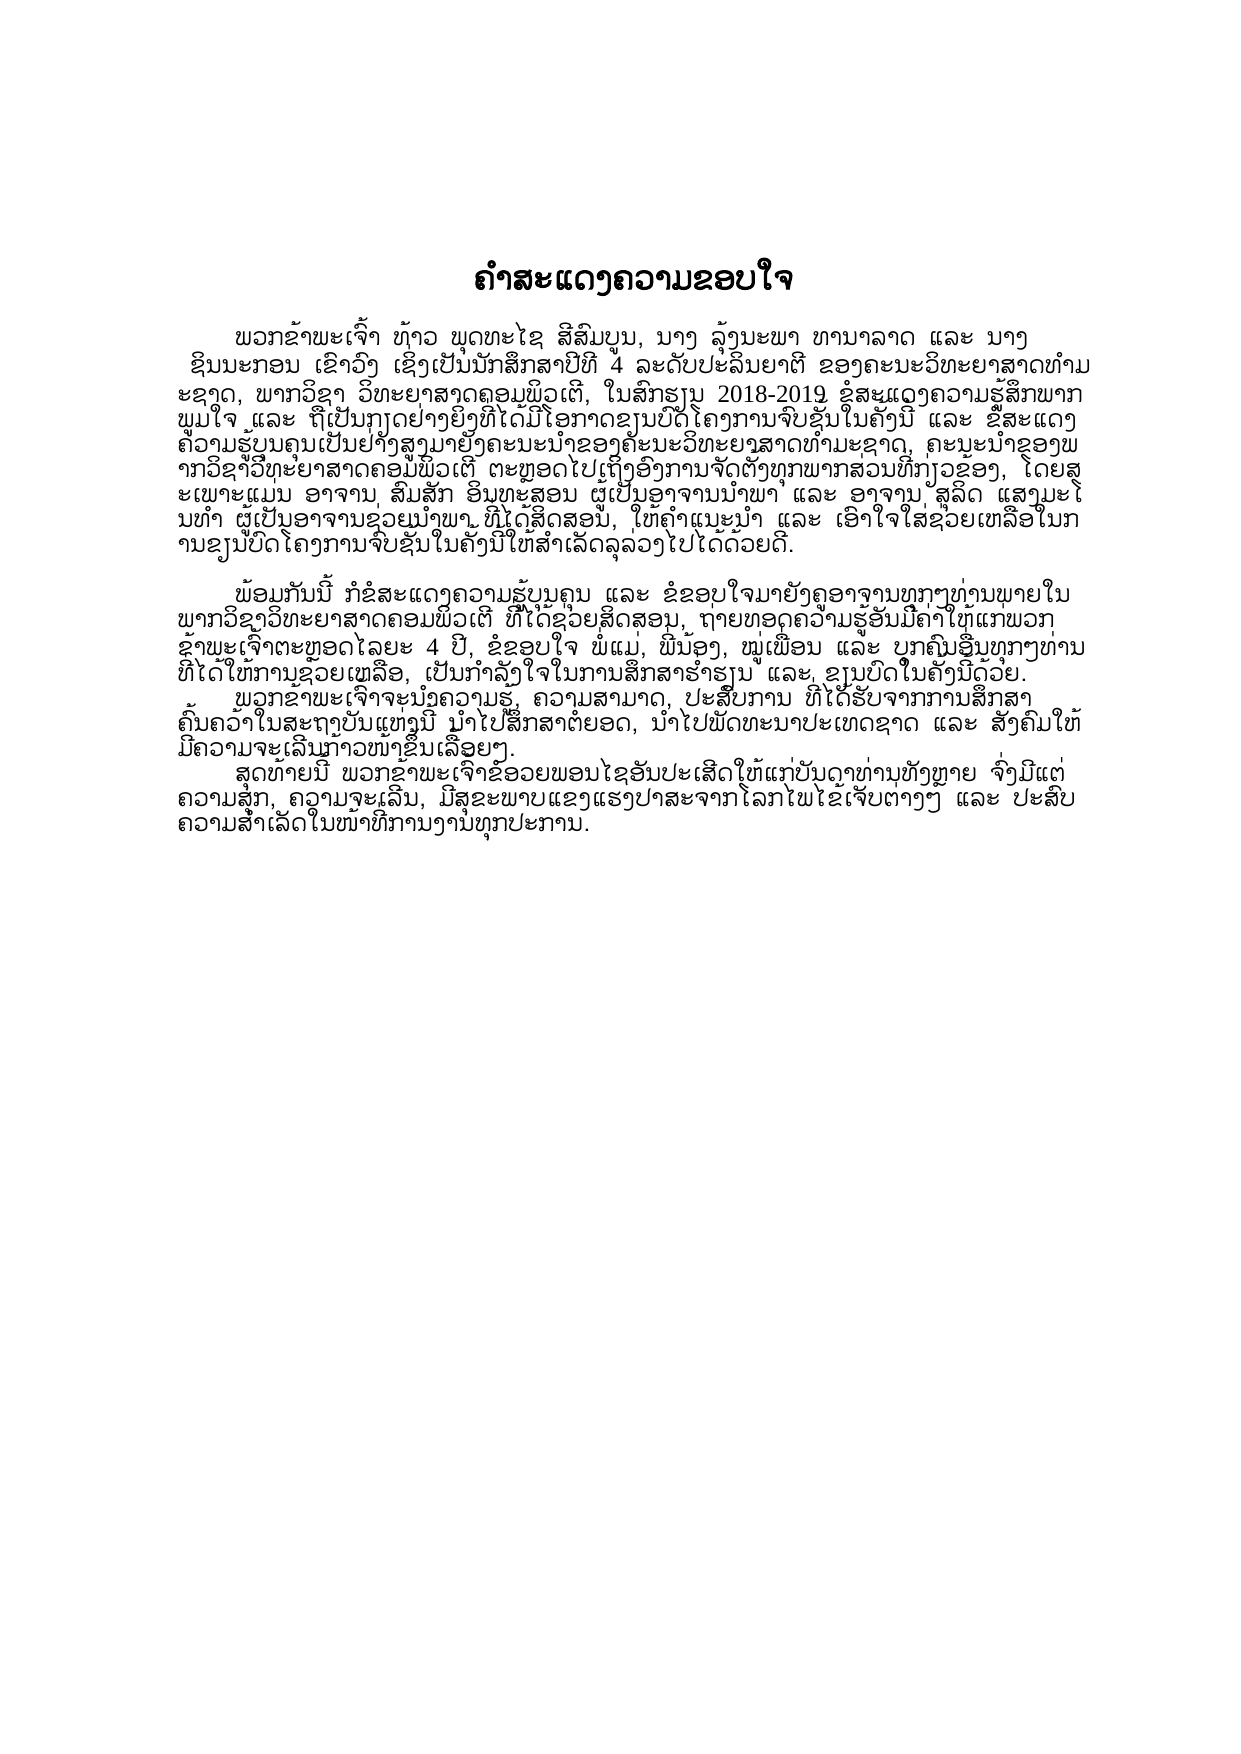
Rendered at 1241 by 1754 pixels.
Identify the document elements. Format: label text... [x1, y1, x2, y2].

text ພ້ອມກັນນີ້ ກໍຂໍສະແດງຄວາມຮູ້ບຸນຄຸນ ແລະ ຂໍຂອບໃຈມາຍັງຄູອາຈານທຸກໆທ່ານພາຍໃນພາກວິຊາວິທະຍາສາດຄອມພິວເຕີ ທີ່ໄດ້ຊ່ວຍສິດສອນ, ຖ່າຍທອດຄວາມຮູ້ອັນມີຄ່າໃຫ້ແກ່ພວກຂ້າພະເຈົ້າຕະຫຼອດໄລຍະ 4 ປີ, ຂໍຂອບໃຈ ພໍ່ແມ່, ພີ່ນ້ອງ, ໝູ່ເພື່ອນ ແລະ ບຸກຄົນອື່ນທຸກໆທ່ານທີ່ໄດ້ໃຫ້ການຊ່ວຍເຫລືອ, ເປັນກຳລັງໃຈໃນການສຶກສາຮໍ່າຮຽນ ແລະ ຂຽນບົດໃນຄັ້ງນີ້ດ້ວຍ. [177, 582, 1090, 686]
text ສຸດທ້າຍນີ້ ພວກຂ້າພະເຈົ້າຂໍອວຍພອນໄຊອັນປະເສີດໃຫ້ແກ່ບັນດາທ່ານທັງຫຼາຍ ຈົ່ງມີແຕ່ຄວາມສຸກ, ຄວາມຈະເລີນ, ມີສຸຂະພາບແຂງແຮງປາສະຈາກໂລກໄພໄຂ້ເຈັບຕ່າງໆ ແລະ ປະສົບຄວາມສຳເລັດໃນໜ້າທີ່ການງານທຸກປະການ. [177, 761, 1090, 836]
text ພວກຂ້າພະເຈົ້າ ທ້າວ ພຸດທະໄຊ ສີສົມບູນ, ນາງ ລຸ້ງນະພາ ທານາລາດ ແລະ ນາງ ຊິນນະກອນ ເຂົາວົງ ເຊິ່ງເປັນນັກສຶກສາປີທີ 4 ລະດັບປະລິນຍາຕີ ຂອງຄະນະວິທະຍາສາດທຳມະຊາດ, ພາກວິຊາ ວິທະຍາສາດຄອມພິວເຕີ, ໃນສົກຮຽນ 2018-2019 ຂໍສະແດງຄວາມຮູ້ສຶກພາກພູມໃຈ ແລະ ຖືເປັນກຽດຢ່າງຍິ່ງທີ່ໄດ້ມີໂອກາດຂຽນບົດໂຄງການຈົບຊັ້ນໃນຄັ້ງນີ້ ແລະ ຂໍສະແດງຄວາມຮູ້ບຸນຄຸນເປັນຢ່າງສູງມາຍັງຄະນະນຳຂອງຄະນະວິທະຍາສາດທຳມະຊາດ, ຄະນະນຳຂອງພາກວິຊາວິທະຍາສາດຄອມພິວເຕີ ຕະຫຼອດໄປເຖິງອົງການຈັດຕັ້ງທຸກພາກສ່ວນທີ່ກ່ຽວຂ້ອງ, ໂດຍສະເພາະແມ່ນ ອາຈານ ສົມສັກ ອິນທະສອນ ຜູ້ເປັນອາຈານນຳພາ ແລະ ອາຈານ ສຸລິດ ແສງມະໂນທຳ ຜູ້ເປັນອາຈານຊ່ວຍນຳພາ ທີ່ໄດ້ສິດສອນ, ໃຫ້ຄຳແນະນຳ ແລະ ເອົາໃຈໃສ່ຊ່ວຍເຫລືອໃນການຂຽນບົດໂຄງການຈົບຊັ້ນໃນຄັ້ງນີ້ໃຫ້ສຳເລັດລຸລ່ວງໄປໄດ້ດ້ວຍດີ. [177, 325, 1090, 582]
text ພວກຂ້າພະເຈົ້າຈະນຳຄວາມຮູ້, ຄວາມສາມາດ, ປະສົບການ ທີ່ໄດ້ຮັບຈາກການສຶກສາຄົ້ນຄວ້າໃນສະຖາບັນແຫ່ງນີ້ ນຳໄປສຶກສາຕໍ່ຍອດ, ນຳໄປພັດທະນາປະເທດຊາດ ແລະ ສັງຄົມໃຫ້ມີຄວາມຈະເລີນກ້າວໜ້າຂຶ້ນເລື້ອຍໆ. [177, 686, 1090, 761]
text ຄຳສະແດງຄວາມຂອບໃຈ [177, 262, 1090, 296]
